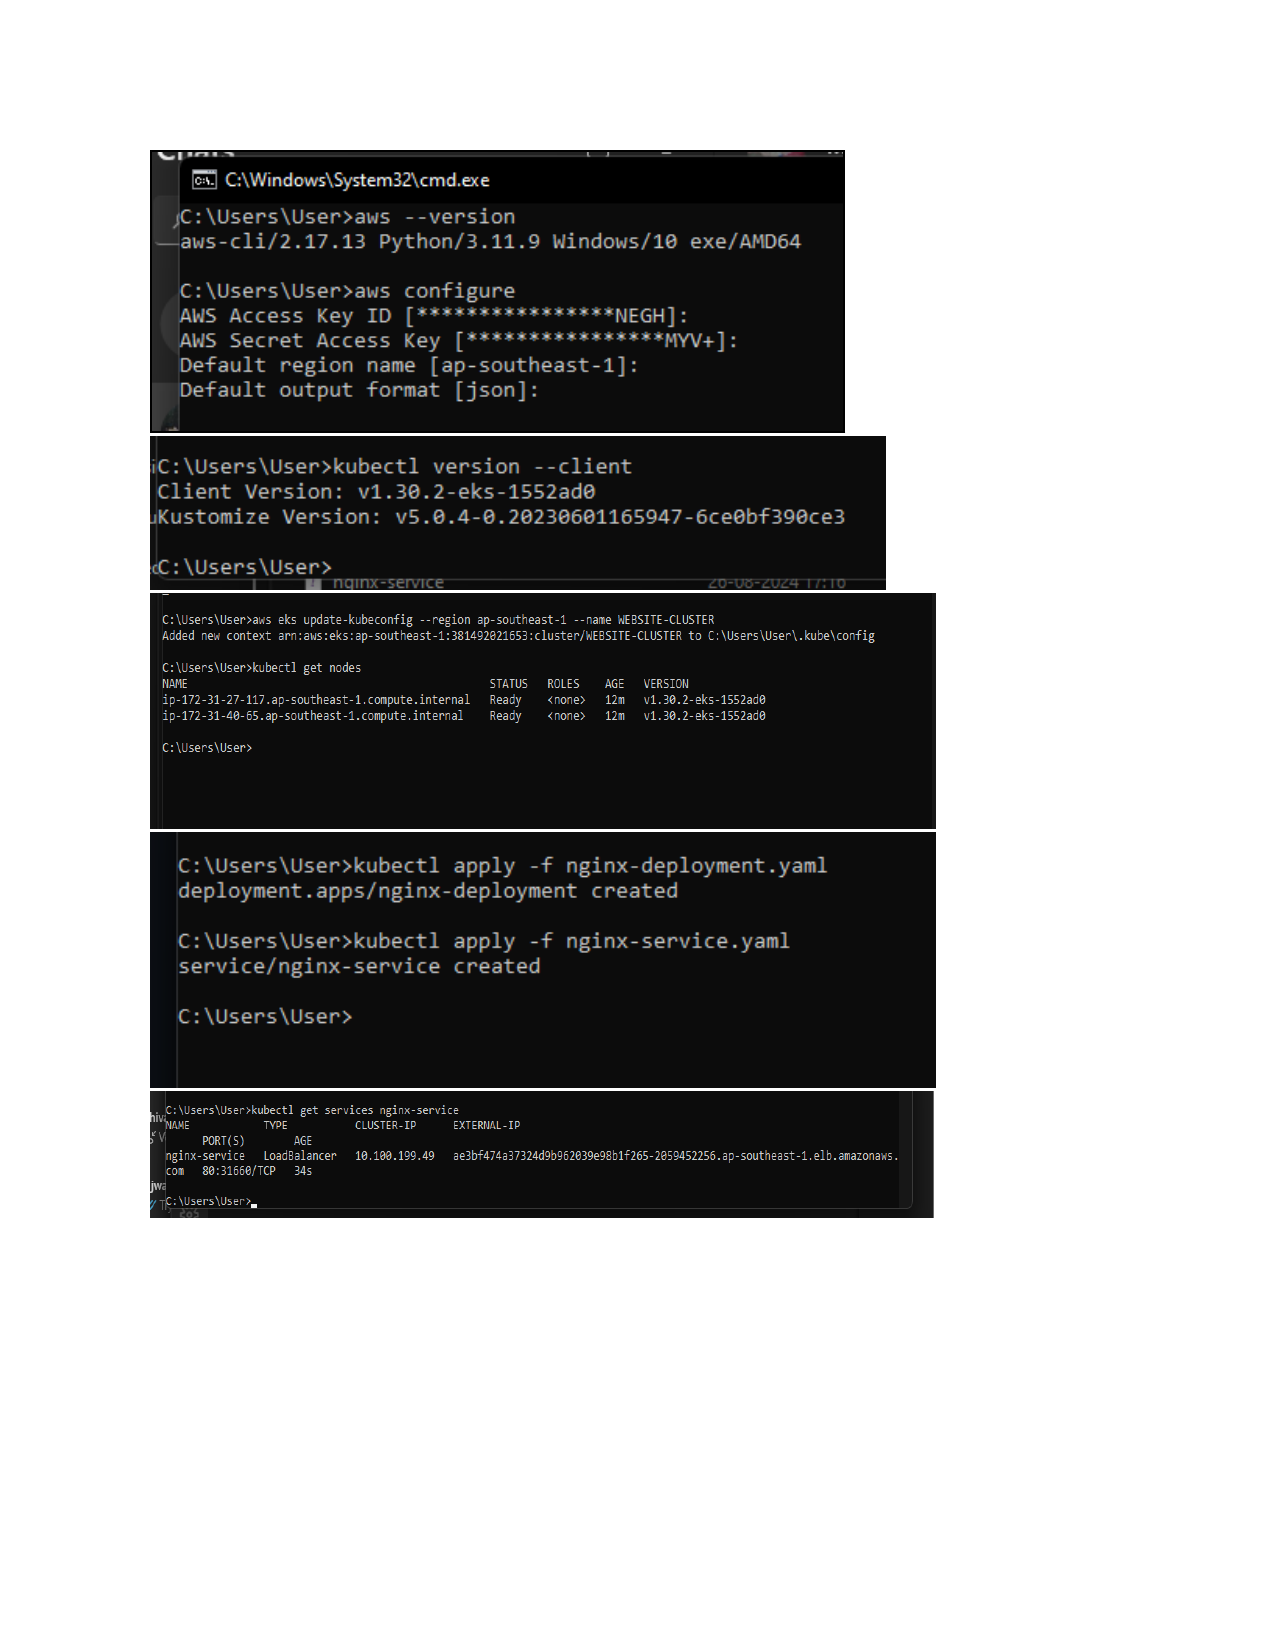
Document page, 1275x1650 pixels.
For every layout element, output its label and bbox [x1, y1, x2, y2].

picture [150, 832, 936, 1088]
picture [152, 152, 843, 431]
picture [150, 1091, 934, 1218]
picture [150, 436, 886, 590]
picture [150, 593, 936, 829]
